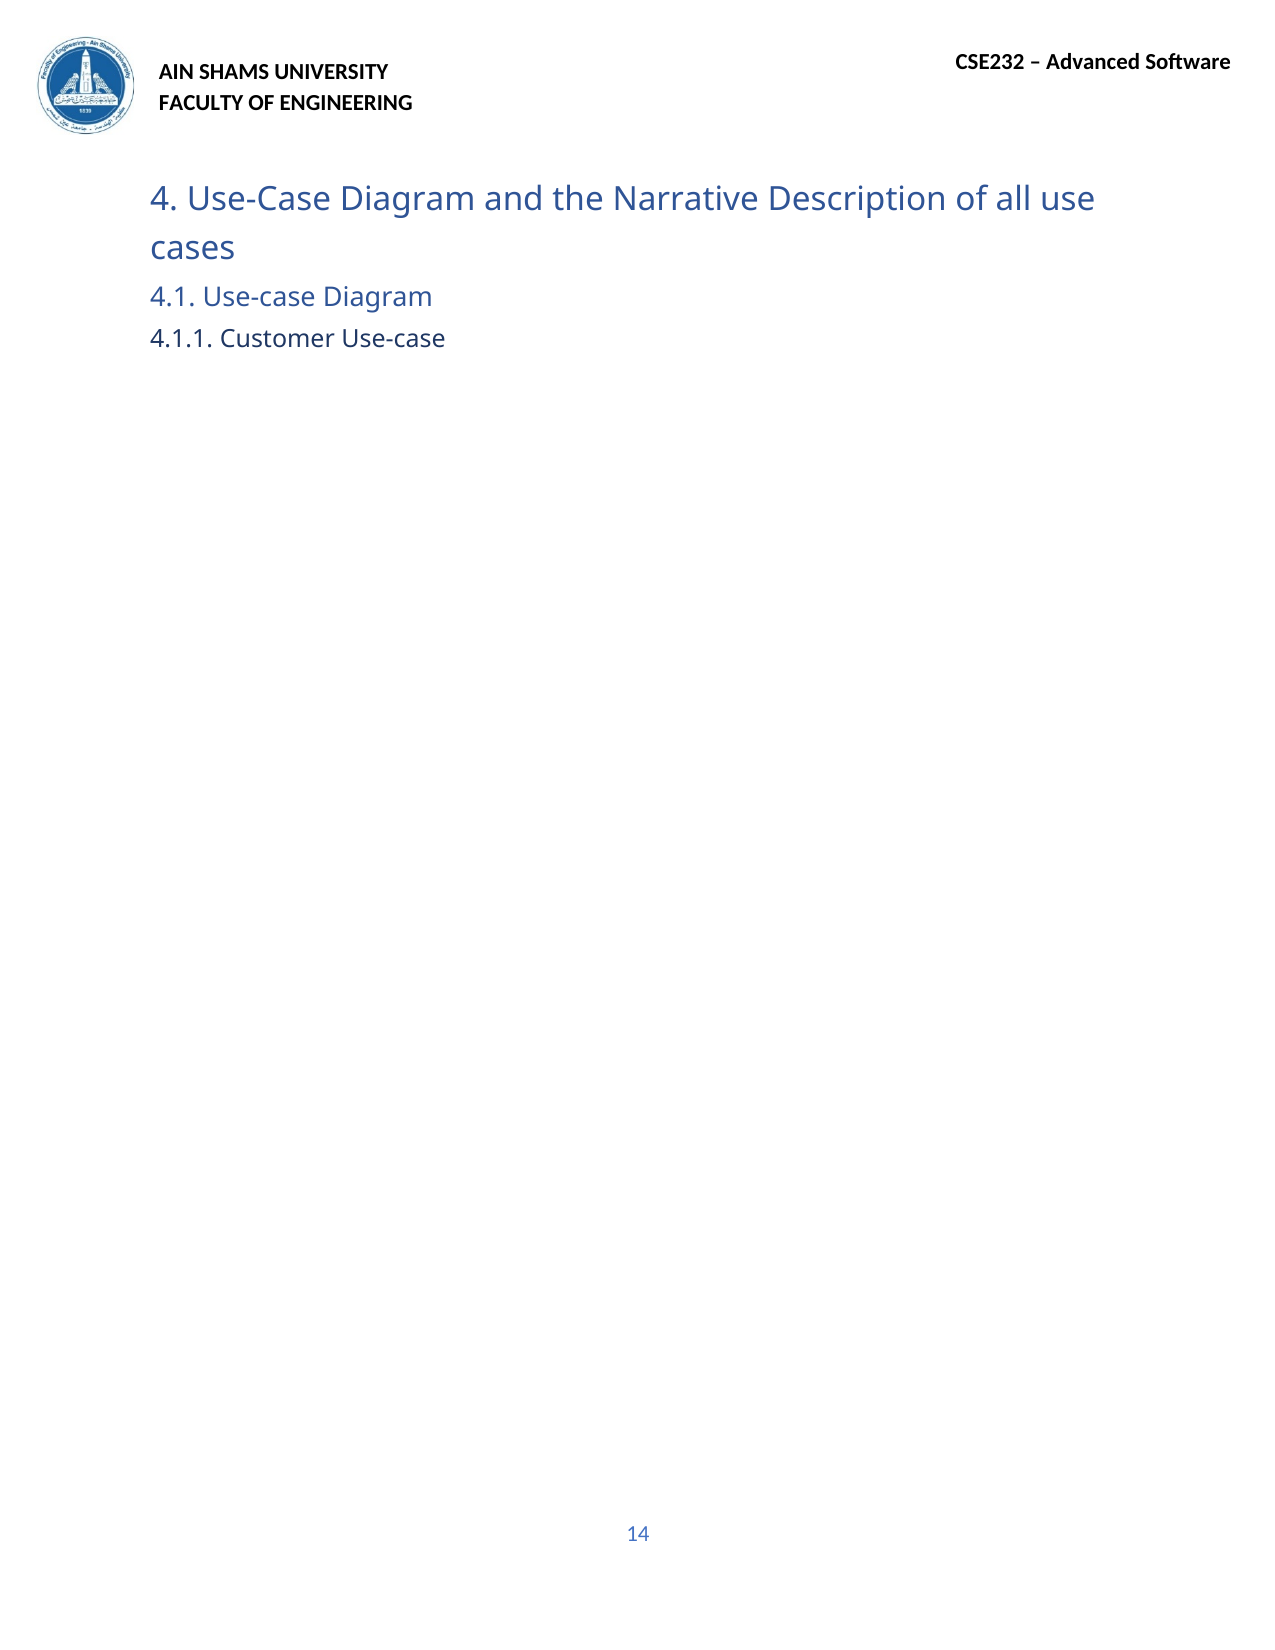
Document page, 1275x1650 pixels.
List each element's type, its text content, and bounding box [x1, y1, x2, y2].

subtitle 4. Use-Case Diagram and the Narrative Description of all use cases [150, 175, 1125, 269]
subtitle 4.1. Use-case Diagram [150, 277, 1125, 314]
picture [36, 36, 135, 135]
subtitle 4.1.1. Customer Use-case [150, 321, 1125, 355]
